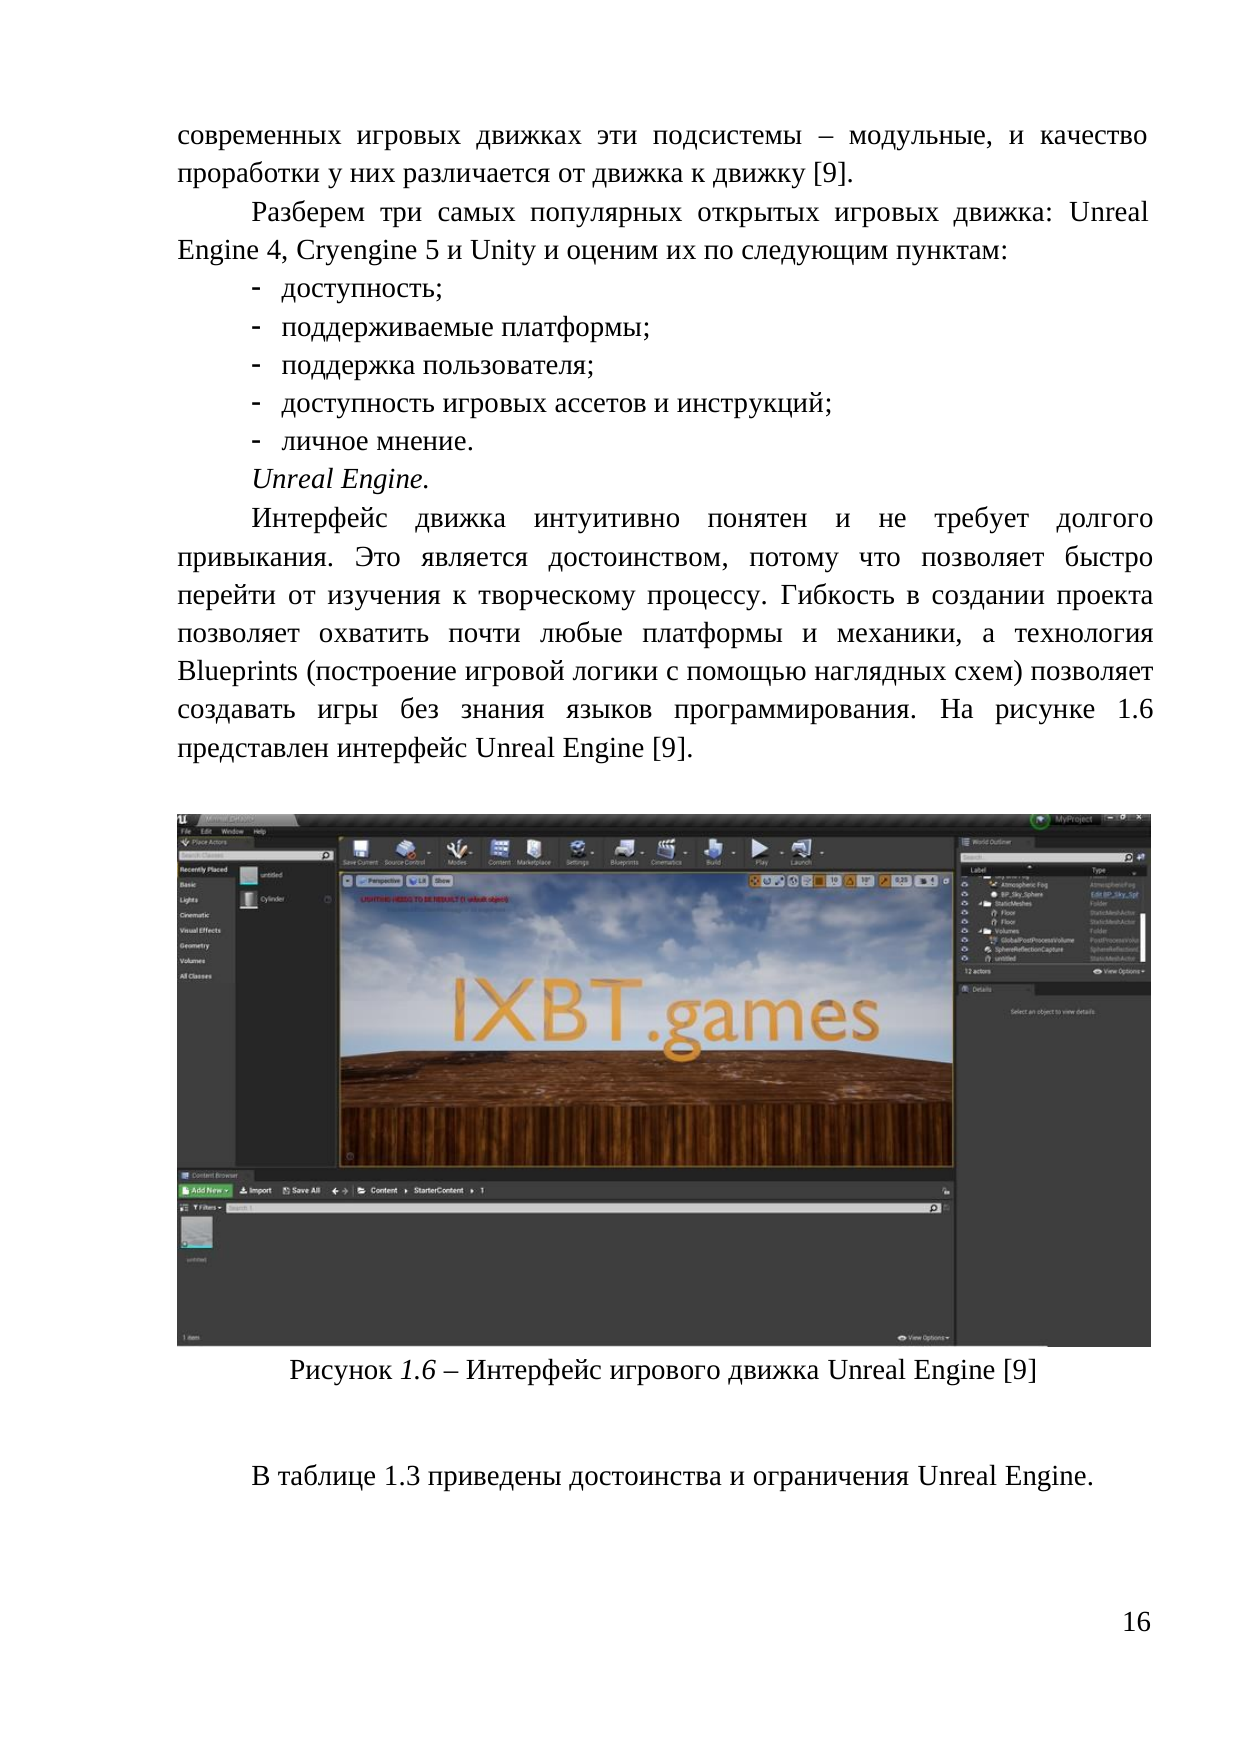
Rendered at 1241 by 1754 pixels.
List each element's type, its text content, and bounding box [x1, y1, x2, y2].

text доступность игровых ассетов и инструкций; личное мнение. [251, 385, 840, 457]
text Рисунок 1.6 – Интерфейс игрового движка Unreal Engine [9] [289, 1352, 1154, 1386]
text современных игровых движках эти подсистемы – модульные, и качество проработки у них различается от движка к движку [9]. [177, 117, 1158, 189]
picture [177, 814, 1151, 1347]
text Интерфейс движка интуитивно понятен и не требует долгого привыкания. Это является достоинством, потому что позволяет быстро перейти от изучения к творческому процессу. Гибкость в создании проекта позволяет охватить почти любые платформы и механики, а технология Blueprints (построение игровой логики с помощью наглядных схем) позволяет создавать игры без знания языков программирования. На рисунке 1.6 представлен интерфейс Unreal Engine [9]. [177, 500, 1153, 763]
text Unreal Engine. [251, 461, 1154, 495]
text 16 [1122, 1604, 1154, 1638]
text поддерживаемые платформы; поддержка пользователя; [251, 309, 659, 381]
text доступность; [251, 271, 1154, 304]
text Разберем три самых популярных открытых игровых движка: Unreal Engine 4, Cryengine 5 и Unity и оценим их по следующим пунктам: [177, 194, 1159, 266]
text В таблице 1.3 приведены достоинства и ограничения Unreal Engine. [251, 1458, 1154, 1492]
